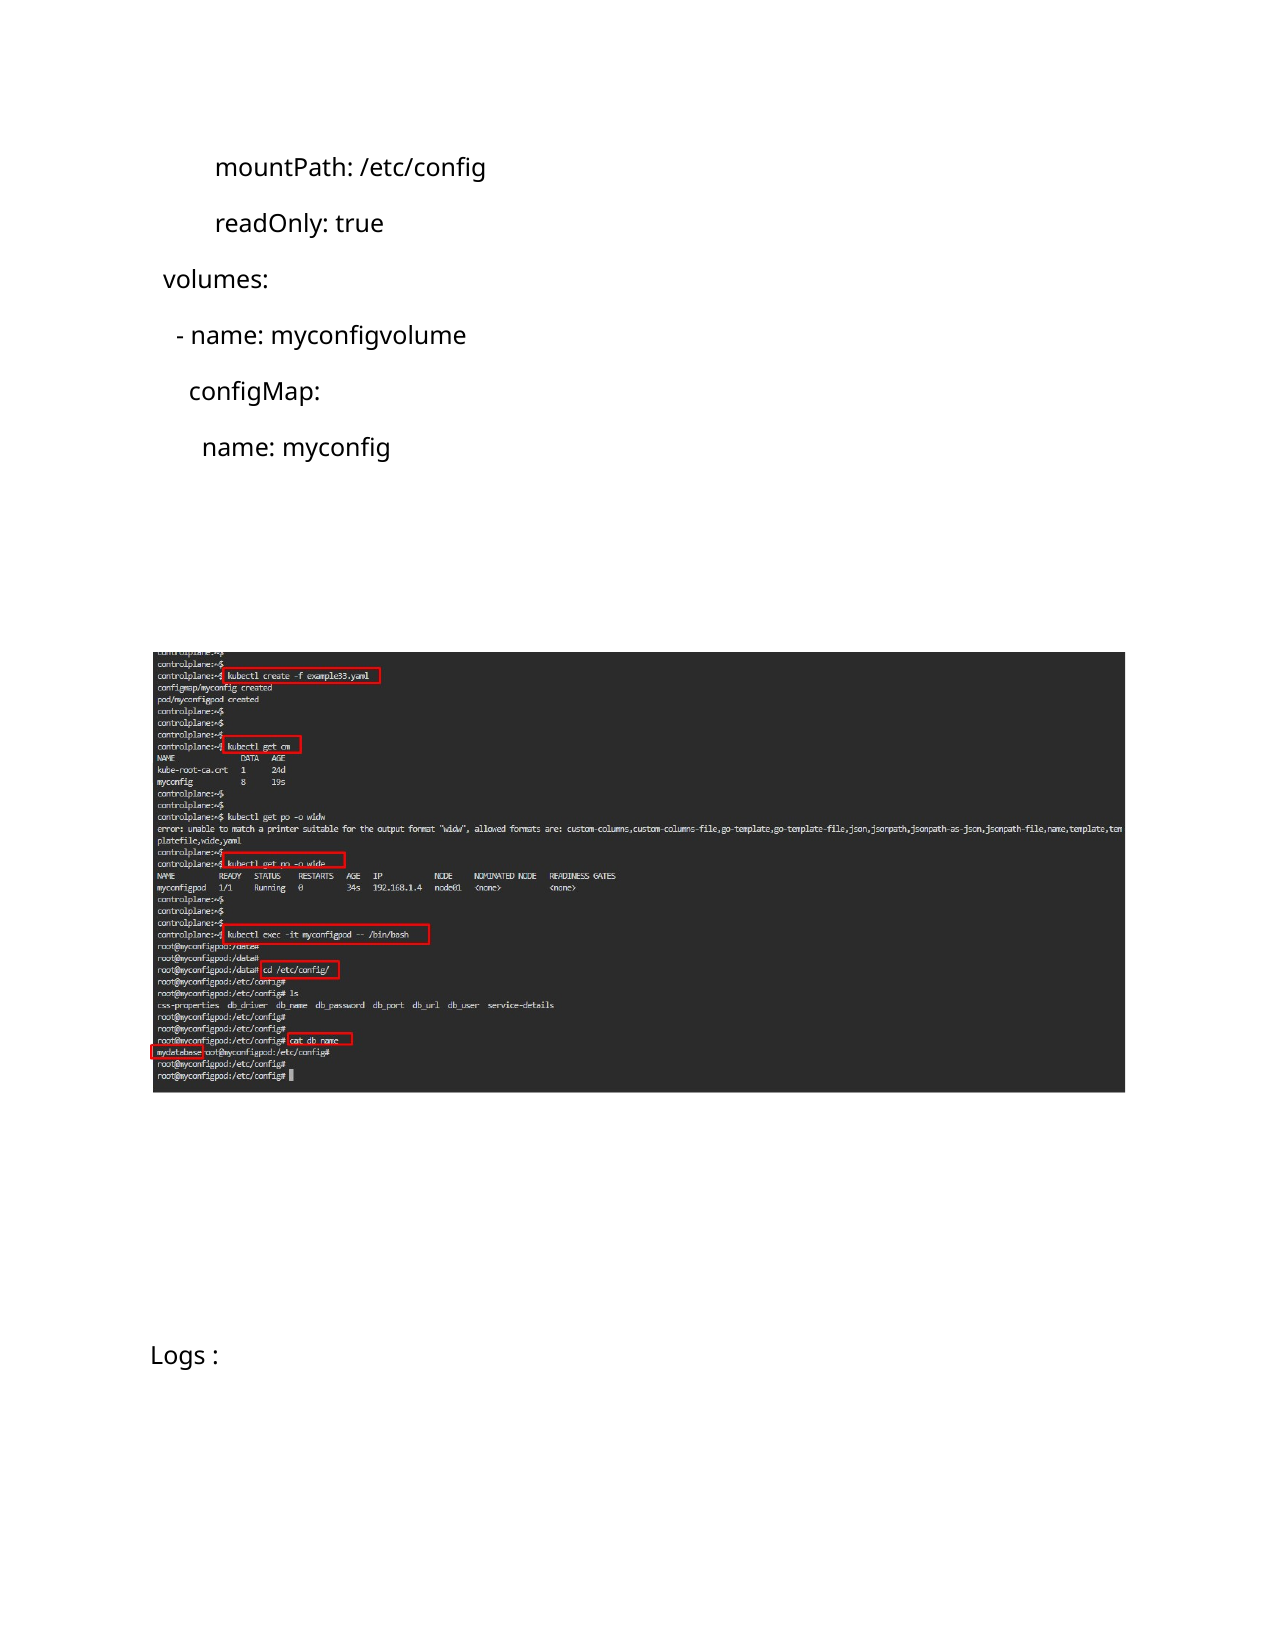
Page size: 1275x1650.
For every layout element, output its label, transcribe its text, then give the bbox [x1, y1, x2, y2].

text Logs : [150, 1338, 1125, 1372]
text volumes: [150, 262, 1125, 296]
text name: myconfig [150, 429, 1125, 463]
text - name: myconfigvolume [150, 317, 1125, 352]
text configMap: [150, 373, 1125, 407]
text mountPath: /etc/config [150, 150, 1125, 184]
picture [150, 652, 1125, 1093]
text readOnly: true [150, 206, 1125, 240]
